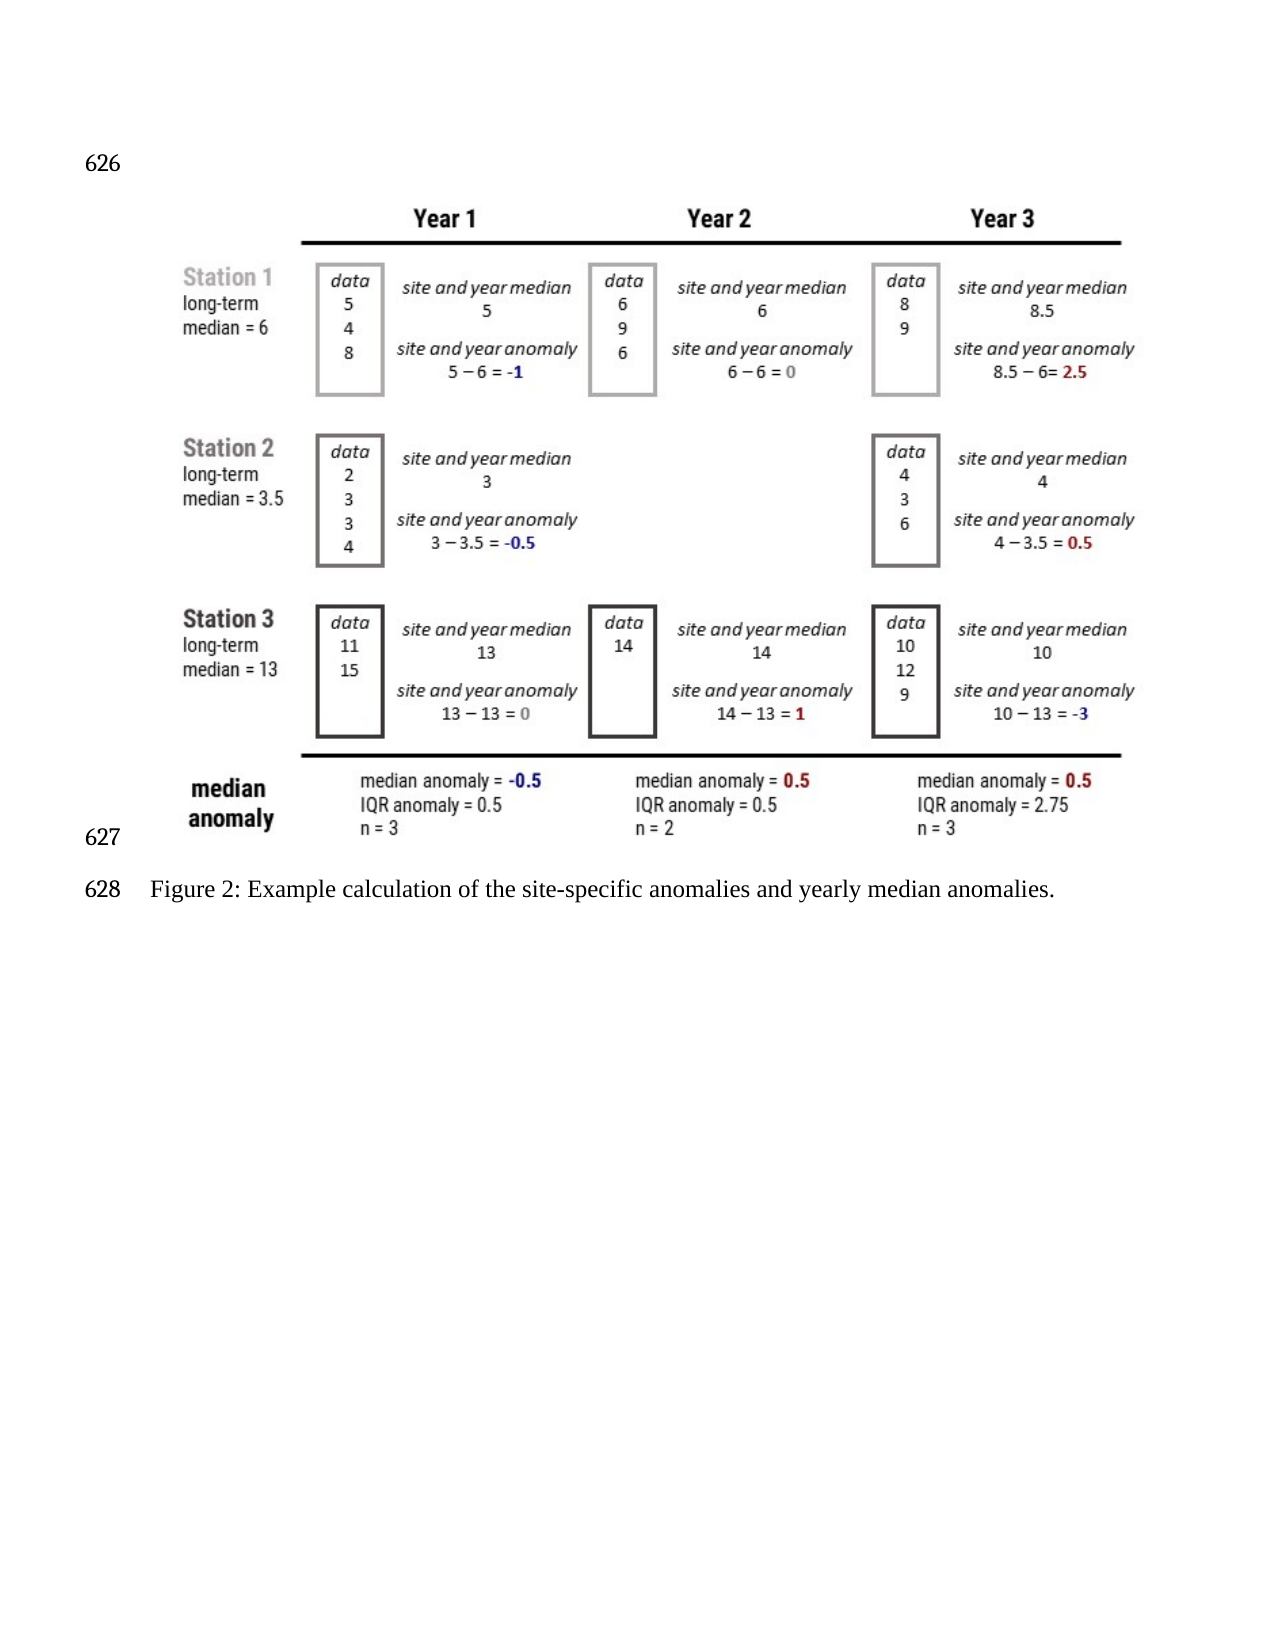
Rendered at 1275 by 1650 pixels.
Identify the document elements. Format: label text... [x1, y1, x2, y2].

picture [168, 195, 1144, 846]
